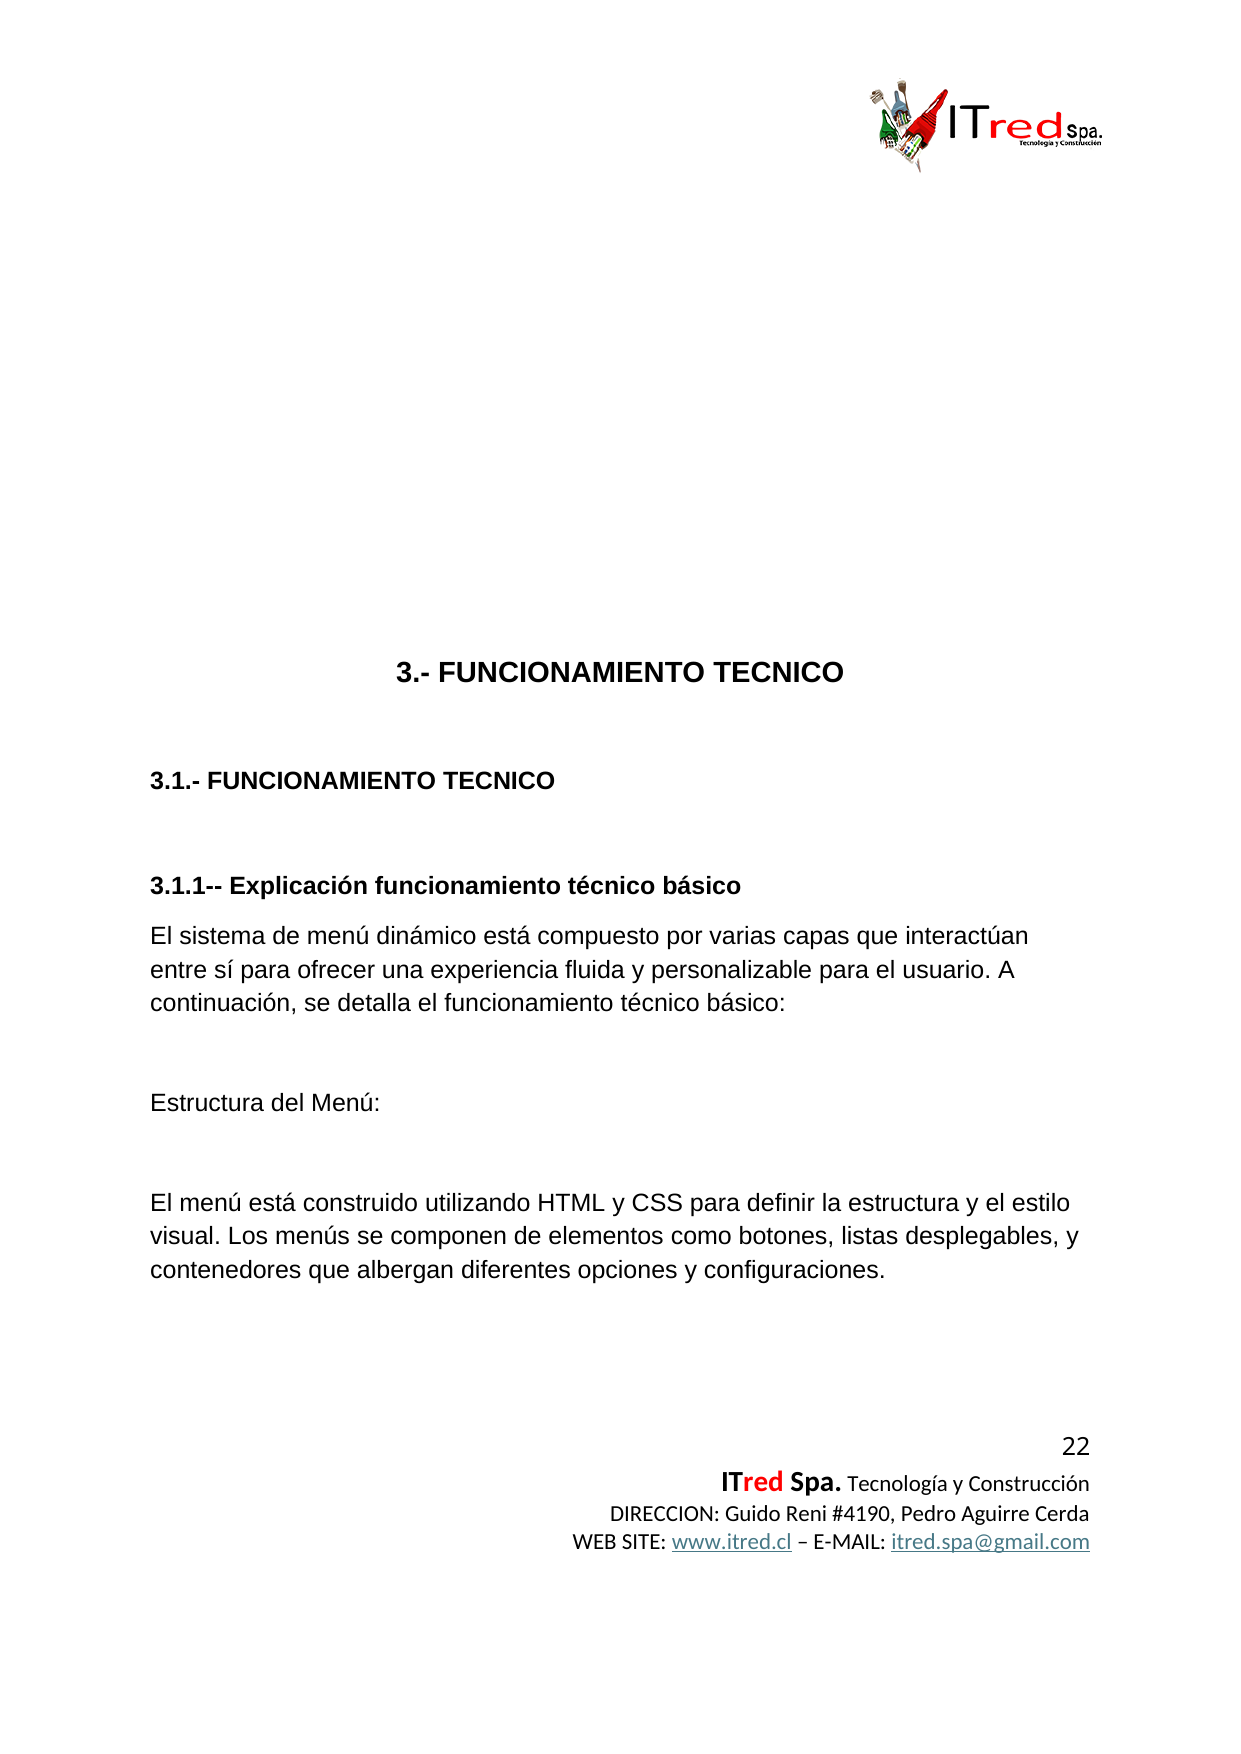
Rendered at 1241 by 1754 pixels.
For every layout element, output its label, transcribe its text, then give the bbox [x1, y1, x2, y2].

picture [868, 77, 1102, 174]
text 3.1.1-- Explicación funcionamiento técnico básico [150, 871, 1090, 900]
text El menú está construido utilizando HTML y CSS para definir la estructura y el estilo visual. Los menús se componen de elementos como botones, listas desplegables, y contenedores que albergan diferentes opciones y configuraciones. [150, 1188, 1090, 1283]
text 3.1.- FUNCIONAMIENTO TECNICO [150, 766, 1090, 794]
text 3.- FUNCIONAMIENTO TECNICO [150, 655, 1090, 688]
text Estructura del Menú: [150, 1088, 1090, 1117]
text El sistema de menú dinámico está compuesto por varias capas que interactúan entre sí para ofrecer una experiencia fluida y personalizable para el usuario. A continuación, se detalla el funcionamiento técnico básico: [150, 921, 1090, 1017]
